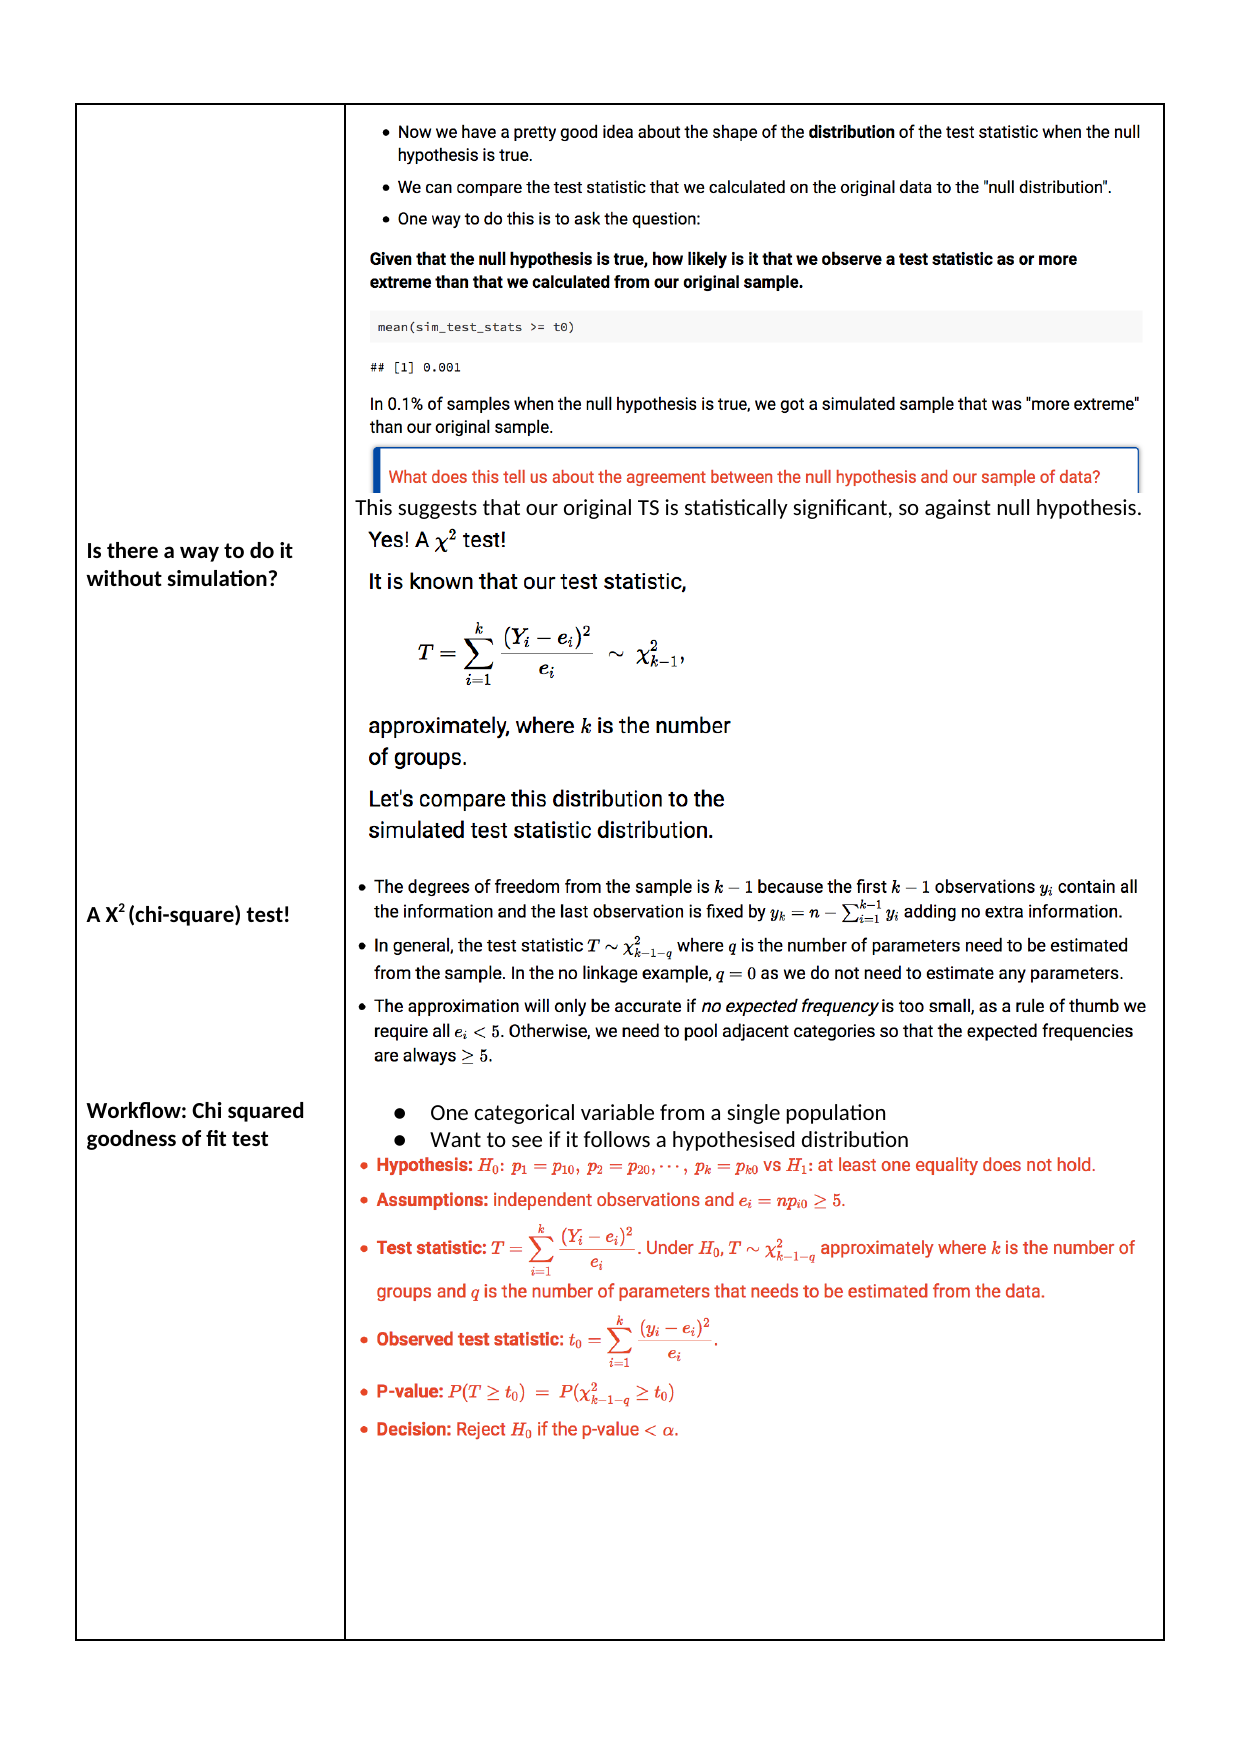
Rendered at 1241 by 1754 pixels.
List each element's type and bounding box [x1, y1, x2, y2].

picture [355, 1153, 1152, 1448]
picture [355, 520, 740, 846]
table_cell [77, 105, 344, 1639]
picture [355, 115, 1152, 493]
table_cell [346, 105, 1163, 1639]
picture [355, 873, 1152, 1070]
